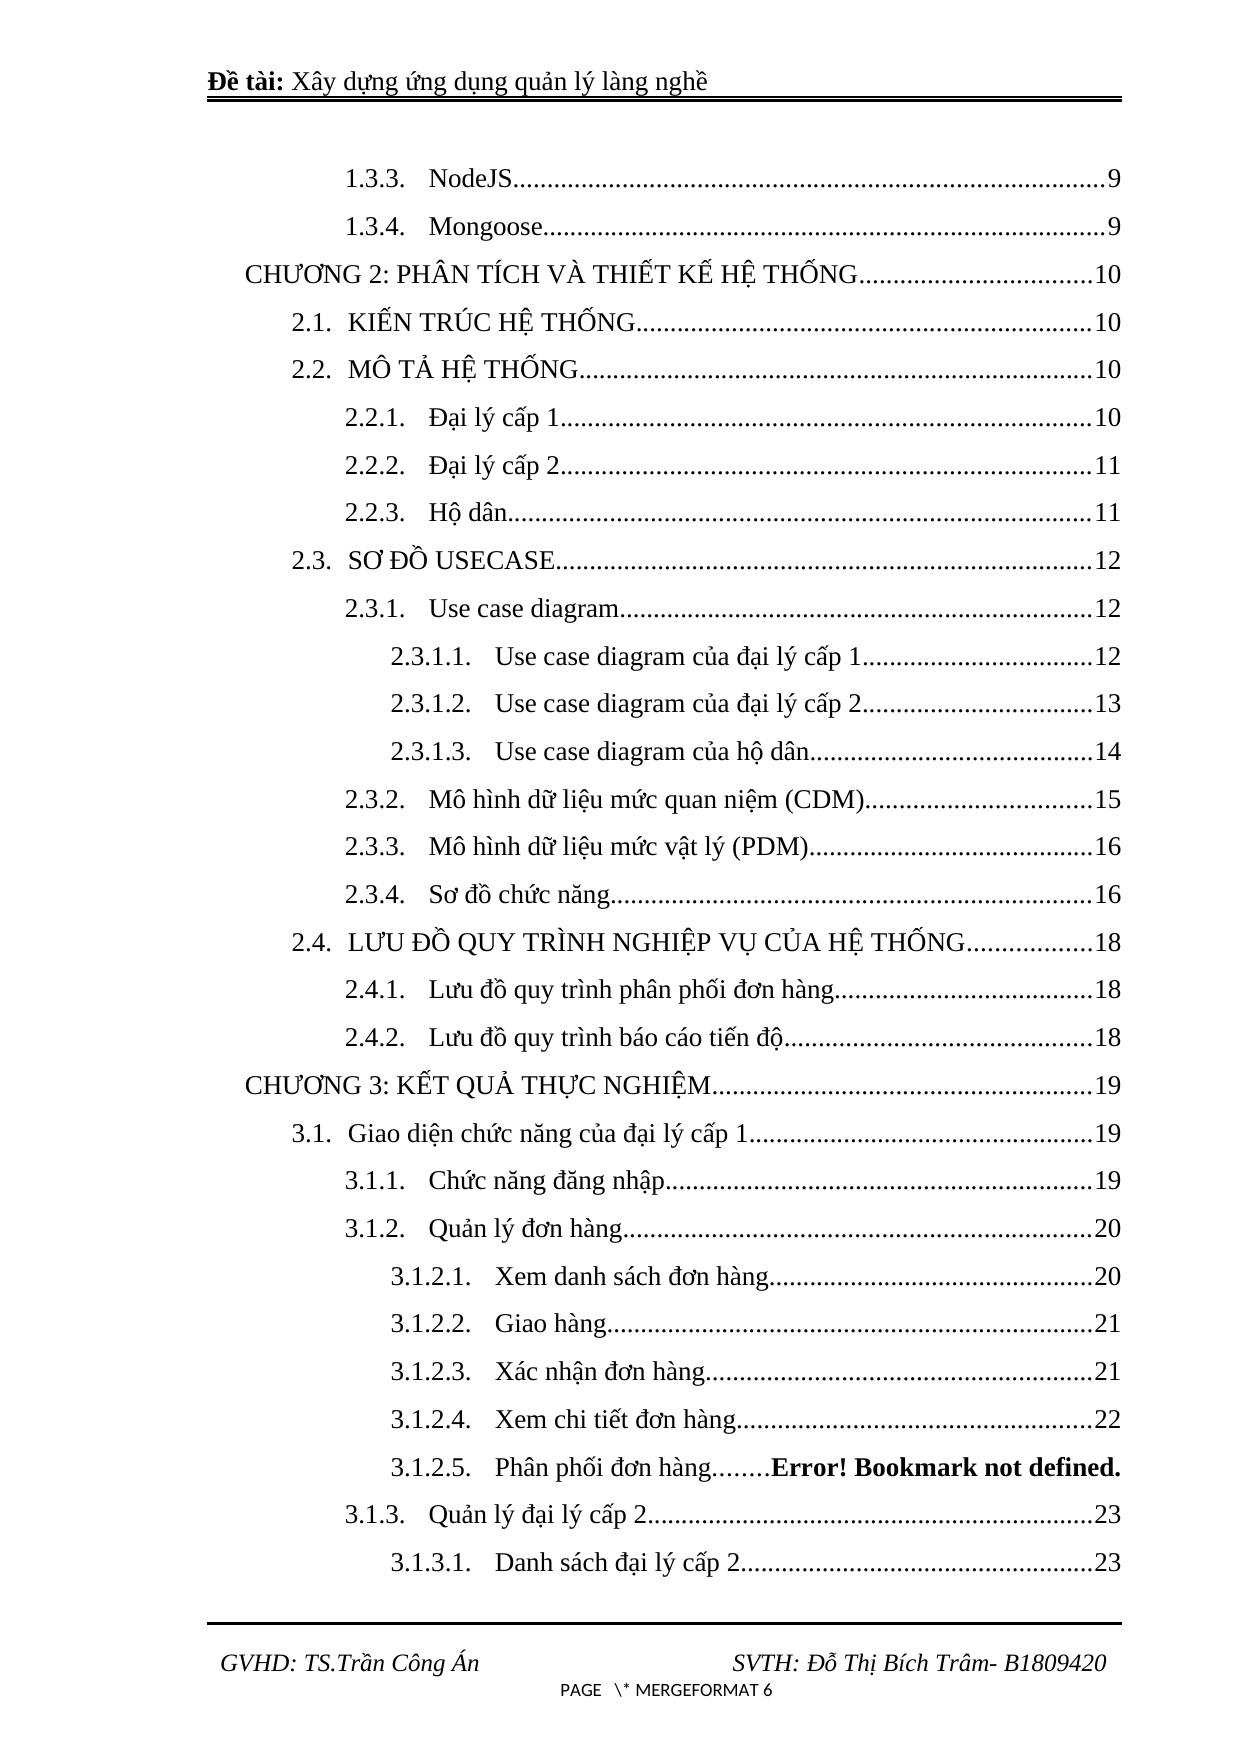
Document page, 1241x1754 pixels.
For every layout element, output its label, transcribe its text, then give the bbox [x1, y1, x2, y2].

text 2.3.1.1. Use case diagram của đại lý cấp 1 12 [390, 639, 1122, 671]
text 3.1.3.1. Danh sách đại lý cấp 2 23 [390, 1546, 1122, 1577]
text 2.2.2. Đại lý cấp 2 11 [344, 449, 1122, 480]
text 3.1.2.3. Xác nhận đơn hàng 21 [390, 1355, 1122, 1386]
text 2.3.1.3. Use case diagram của hộ dân 14 [390, 735, 1122, 766]
text 3.1.2.1. Xem danh sách đơn hàng 20 [390, 1260, 1122, 1291]
text 2.1. KIẾN TRÚC HỆ THỐNG 10 [291, 306, 1122, 337]
text 1.3.4. Mongoose 9 [344, 210, 1122, 241]
text 2.4.1. Lưu đồ quy trình phân phối đơn hàng 18 [344, 973, 1122, 1005]
text 3.1.2.5. Phân phối đơn hàng Error! Bookmark not defined. [390, 1451, 1122, 1482]
text 3.1.2.4. Xem chi tiết đơn hàng 22 [390, 1403, 1122, 1434]
text 2.3. SƠ ĐỒ USECASE 12 [291, 544, 1122, 575]
text 2.3.1. Use case diagram 12 [344, 592, 1122, 623]
text 2.4. LƯU ĐỒ QUY TRÌNH NGHIỆP VỤ CỦA HỆ THỐNG 18 [291, 926, 1122, 957]
text 3.1.2.2. Giao hàng 21 [390, 1307, 1122, 1339]
text 2.3.4. Sơ đồ chức năng 16 [344, 878, 1122, 909]
text 1.3.3. NodeJS 9 [344, 162, 1122, 194]
text 3.1. Giao diện chức năng của đại lý cấp 1 19 [291, 1117, 1122, 1148]
text 2.2.1. Đại lý cấp 1 10 [344, 401, 1122, 432]
text 2.4.2. Lưu đồ quy trình báo cáo tiến độ 18 [344, 1021, 1122, 1052]
text 2.2. MÔ TẢ HỆ THỐNG 10 [291, 353, 1122, 384]
text 3.1.1. Chức năng đăng nhập 19 [344, 1164, 1122, 1196]
text 2.3.1.2. Use case diagram của đại lý cấp 2 13 [390, 687, 1122, 718]
text CHƯƠNG 3: KẾT QUẢ THỰC NGHIỆM 19 [244, 1069, 1122, 1100]
text 3.1.2. Quản lý đơn hàng 20 [344, 1212, 1122, 1243]
text 2.3.3. Mô hình dữ liệu mức vật lý (PDM) 16 [344, 830, 1122, 862]
text 3.1.3. Quản lý đại lý cấp 2 23 [344, 1498, 1122, 1529]
text 2.2.3. Hộ dân 11 [344, 496, 1122, 528]
text CHƯƠNG 2: PHÂN TÍCH VÀ THIẾT KẾ HỆ THỐNG 10 [244, 258, 1122, 289]
text 2.3.2. Mô hình dữ liệu mức quan niệm (CDM) 15 [344, 783, 1122, 814]
